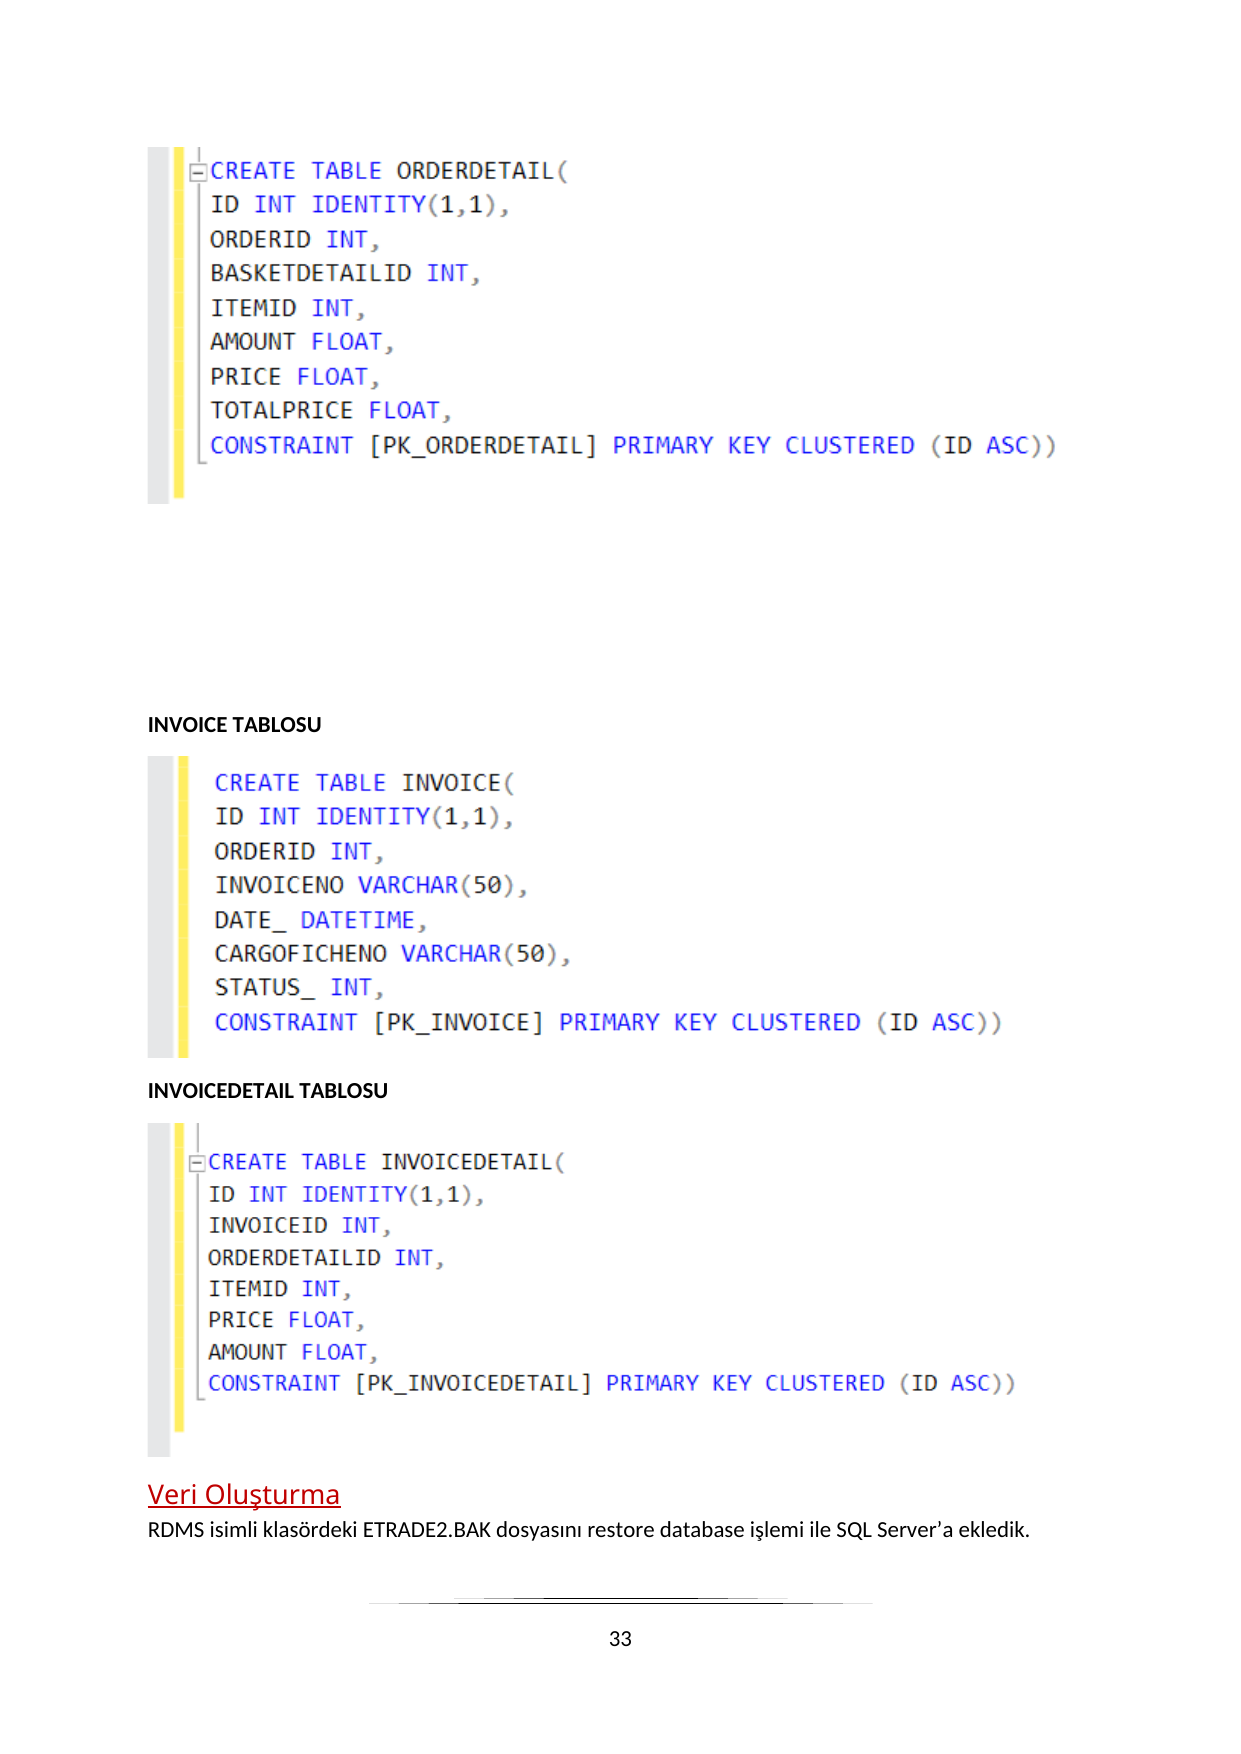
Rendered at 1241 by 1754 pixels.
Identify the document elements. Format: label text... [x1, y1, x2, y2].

picture [147, 1123, 1093, 1457]
text INVOICEDETAIL TABLOSU [148, 1077, 1093, 1104]
text RDMS isimli klasördeki ETRADE2.BAK dosyasını restore database işlemi ile SQL Server’a ekledik. [148, 1515, 1093, 1543]
picture [147, 756, 1093, 1058]
subtitle Veri Oluşturma [148, 1475, 1093, 1512]
picture [147, 147, 1093, 504]
text INVOICE TABLOSU [148, 710, 1093, 738]
